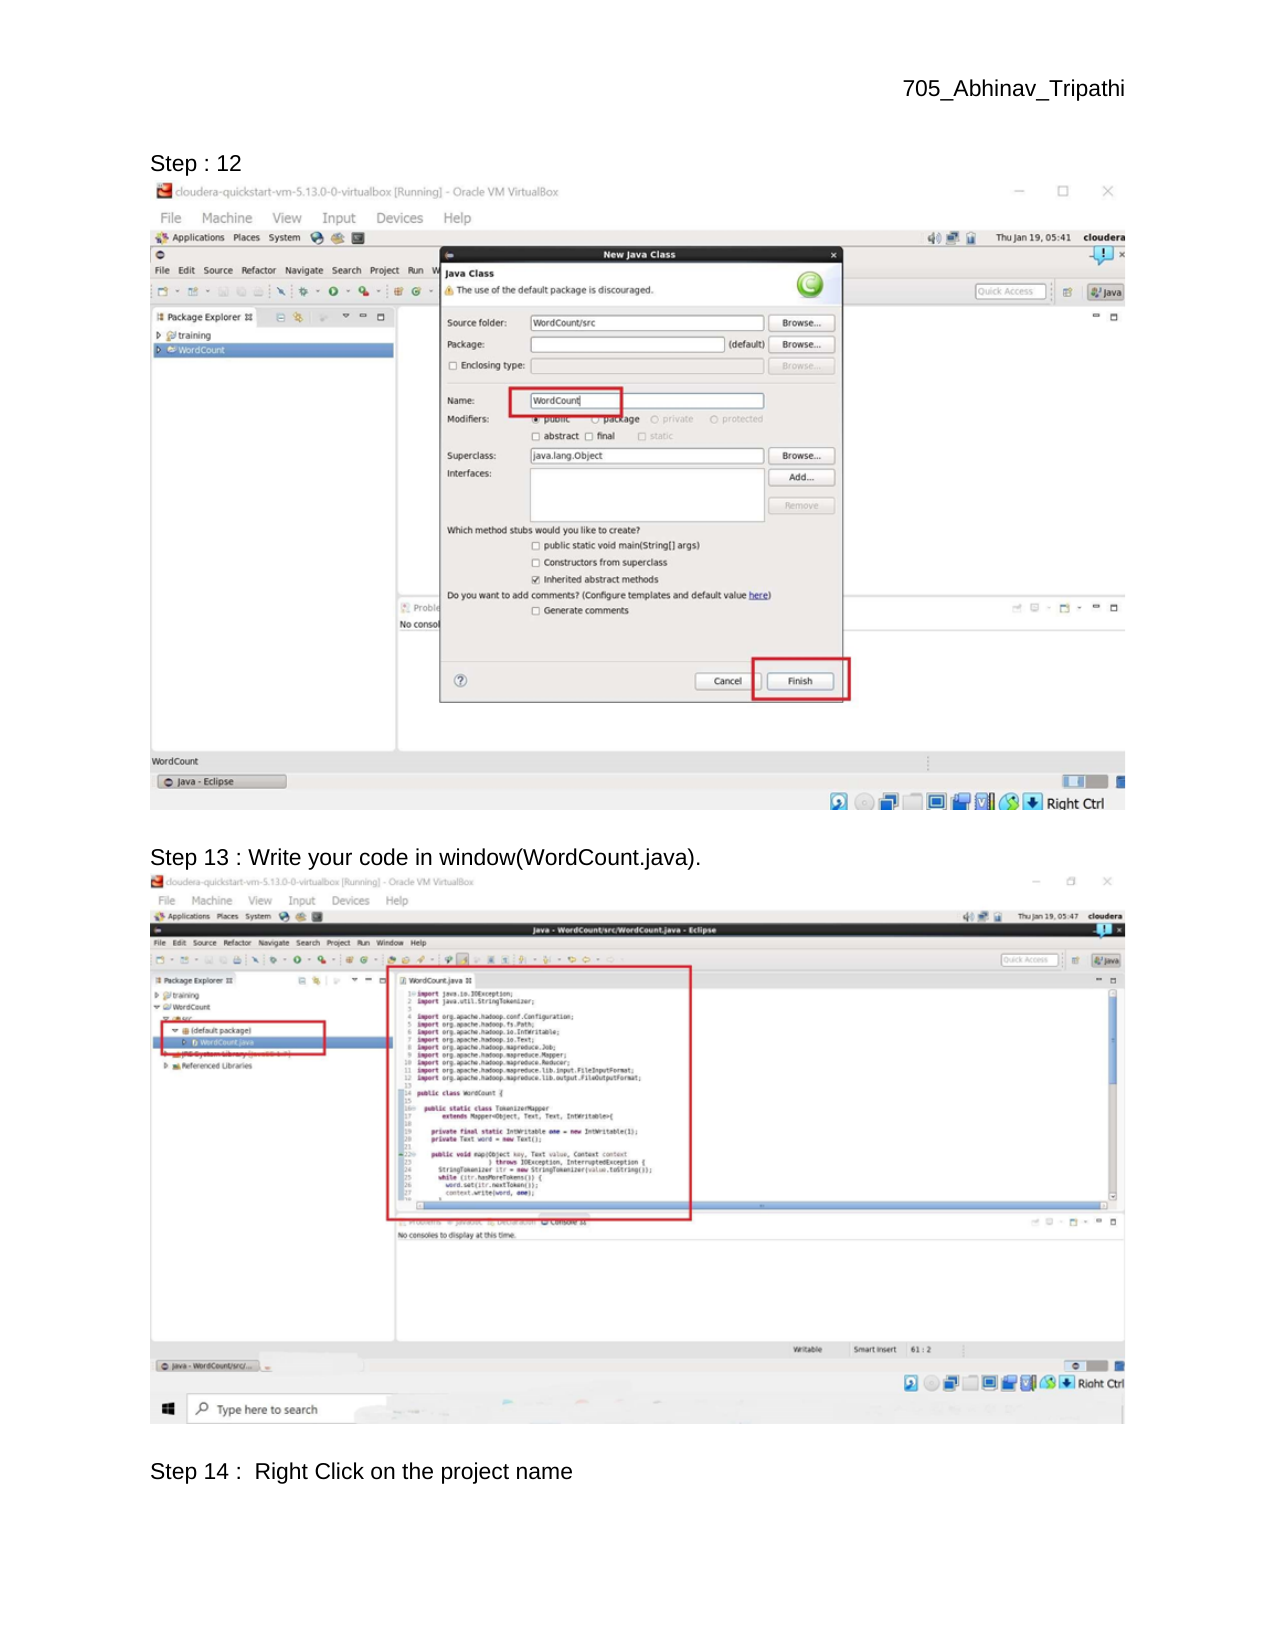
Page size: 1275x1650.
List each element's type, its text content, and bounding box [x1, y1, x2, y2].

picture [150, 180, 1125, 810]
picture [150, 873, 1125, 1424]
text Step 13 : Write your code in window(WordCount.java). [150, 843, 1125, 870]
text Step 14 : Right Click on the project name [150, 1458, 1125, 1484]
text Step : 12 [150, 150, 1125, 176]
